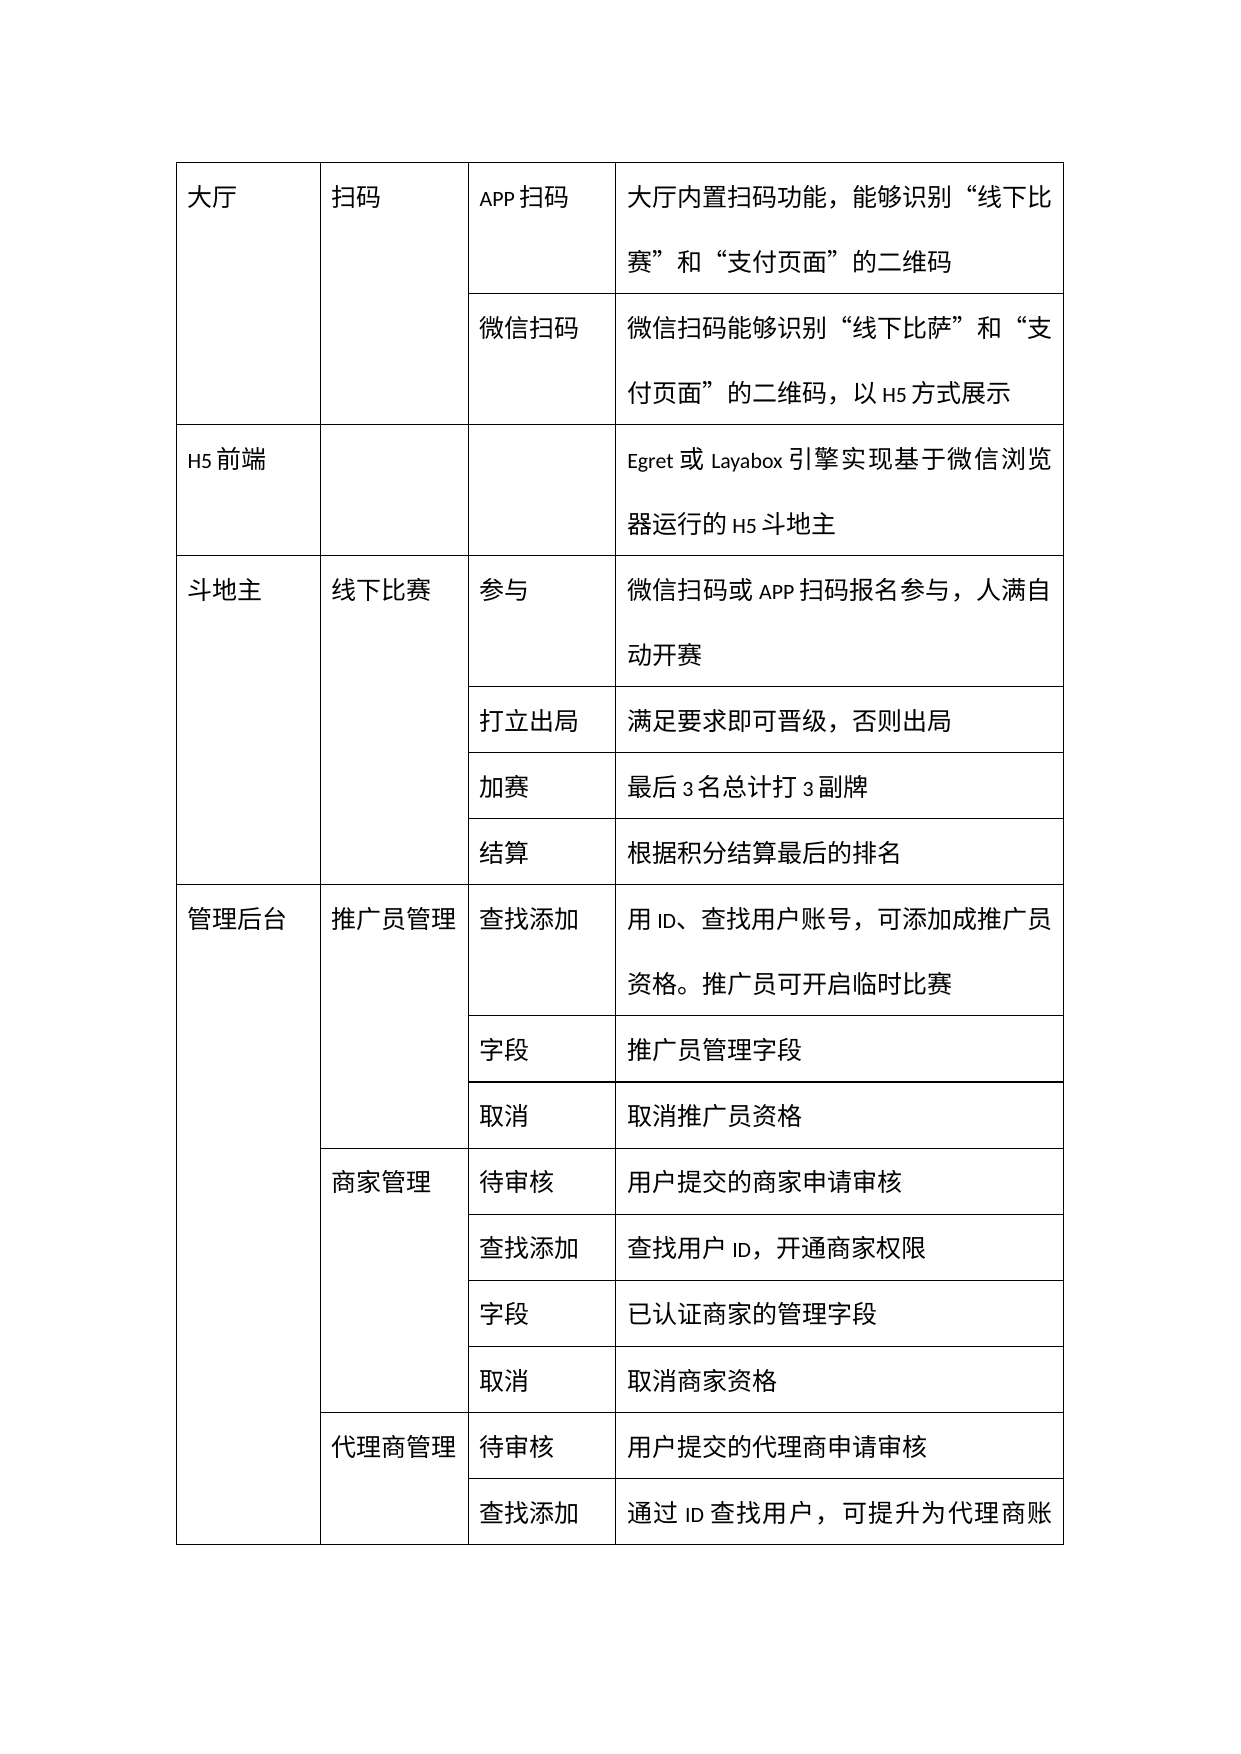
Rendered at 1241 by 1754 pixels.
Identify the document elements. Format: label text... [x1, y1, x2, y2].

table_cell 用户提交的商家申请审核 [616, 1149, 1063, 1213]
table_cell 用ID、查找用户账号，可添加成推广员资格。推广员可开启临时比赛 [616, 885, 1063, 1015]
table_cell 取消 [469, 1347, 615, 1412]
table_cell 已认证商家的管理字段 [616, 1281, 1063, 1346]
table_cell 取消 [469, 1083, 615, 1147]
table_cell 取消商家资格 [616, 1347, 1063, 1412]
table_cell 微信扫码或APP扫码报名参与，人满自动开赛 [616, 556, 1063, 686]
table_cell 字段 [469, 1016, 615, 1081]
table_cell 加赛 [469, 753, 615, 818]
table_cell 微信扫码 [469, 294, 615, 424]
table_cell 用户提交的代理商申请审核 [616, 1413, 1063, 1478]
table_cell 待审核 [469, 1413, 615, 1478]
table_cell 斗地主 [177, 556, 320, 884]
table_cell APP扫码 [469, 163, 615, 293]
table_cell H5前端 [177, 425, 320, 555]
table_cell 推广员管理字段 [616, 1016, 1063, 1081]
table_cell 查找添加 [469, 885, 615, 1015]
table_cell 推广员管理 [321, 885, 468, 1147]
table_cell [469, 425, 615, 555]
table_cell 满足要求即可晋级，否则出局 [616, 687, 1063, 752]
table_cell Egret或Layabox引擎实现基于微信浏览器运行的H5斗地主 [616, 425, 1063, 555]
table_cell 通过ID查找用户，可提升为代理商账号 [616, 1479, 1063, 1544]
table_cell 根据积分结算最后的排名 [616, 819, 1063, 884]
table_cell 扫码 [321, 163, 468, 424]
table_cell [321, 425, 468, 555]
table_cell 代理商管理 [321, 1413, 468, 1544]
table_cell 微信扫码能够识别“线下比萨”和“支付页面”的二维码，以H5方式展示 [616, 294, 1063, 424]
table_cell 管理后台 [177, 885, 320, 1544]
table_cell 大厅内置扫码功能，能够识别“线下比赛”和“支付页面”的二维码 [616, 163, 1063, 293]
table_cell 线下比赛 [321, 556, 468, 884]
table_cell 大厅 [177, 163, 320, 424]
table_cell 查找用户ID，开通商家权限 [616, 1215, 1063, 1279]
table_cell 商家管理 [321, 1149, 468, 1412]
table_cell 参与 [469, 556, 615, 686]
table_cell 待审核 [469, 1149, 615, 1213]
table_cell 字段 [469, 1281, 615, 1346]
table_cell 查找添加 [469, 1215, 615, 1279]
table_cell 最后3名总计打3副牌 [616, 753, 1063, 818]
table_cell 查找添加 [469, 1479, 615, 1544]
table_cell 结算 [469, 819, 615, 884]
table_cell 打立出局 [469, 687, 615, 752]
table_cell 取消推广员资格 [616, 1083, 1063, 1147]
